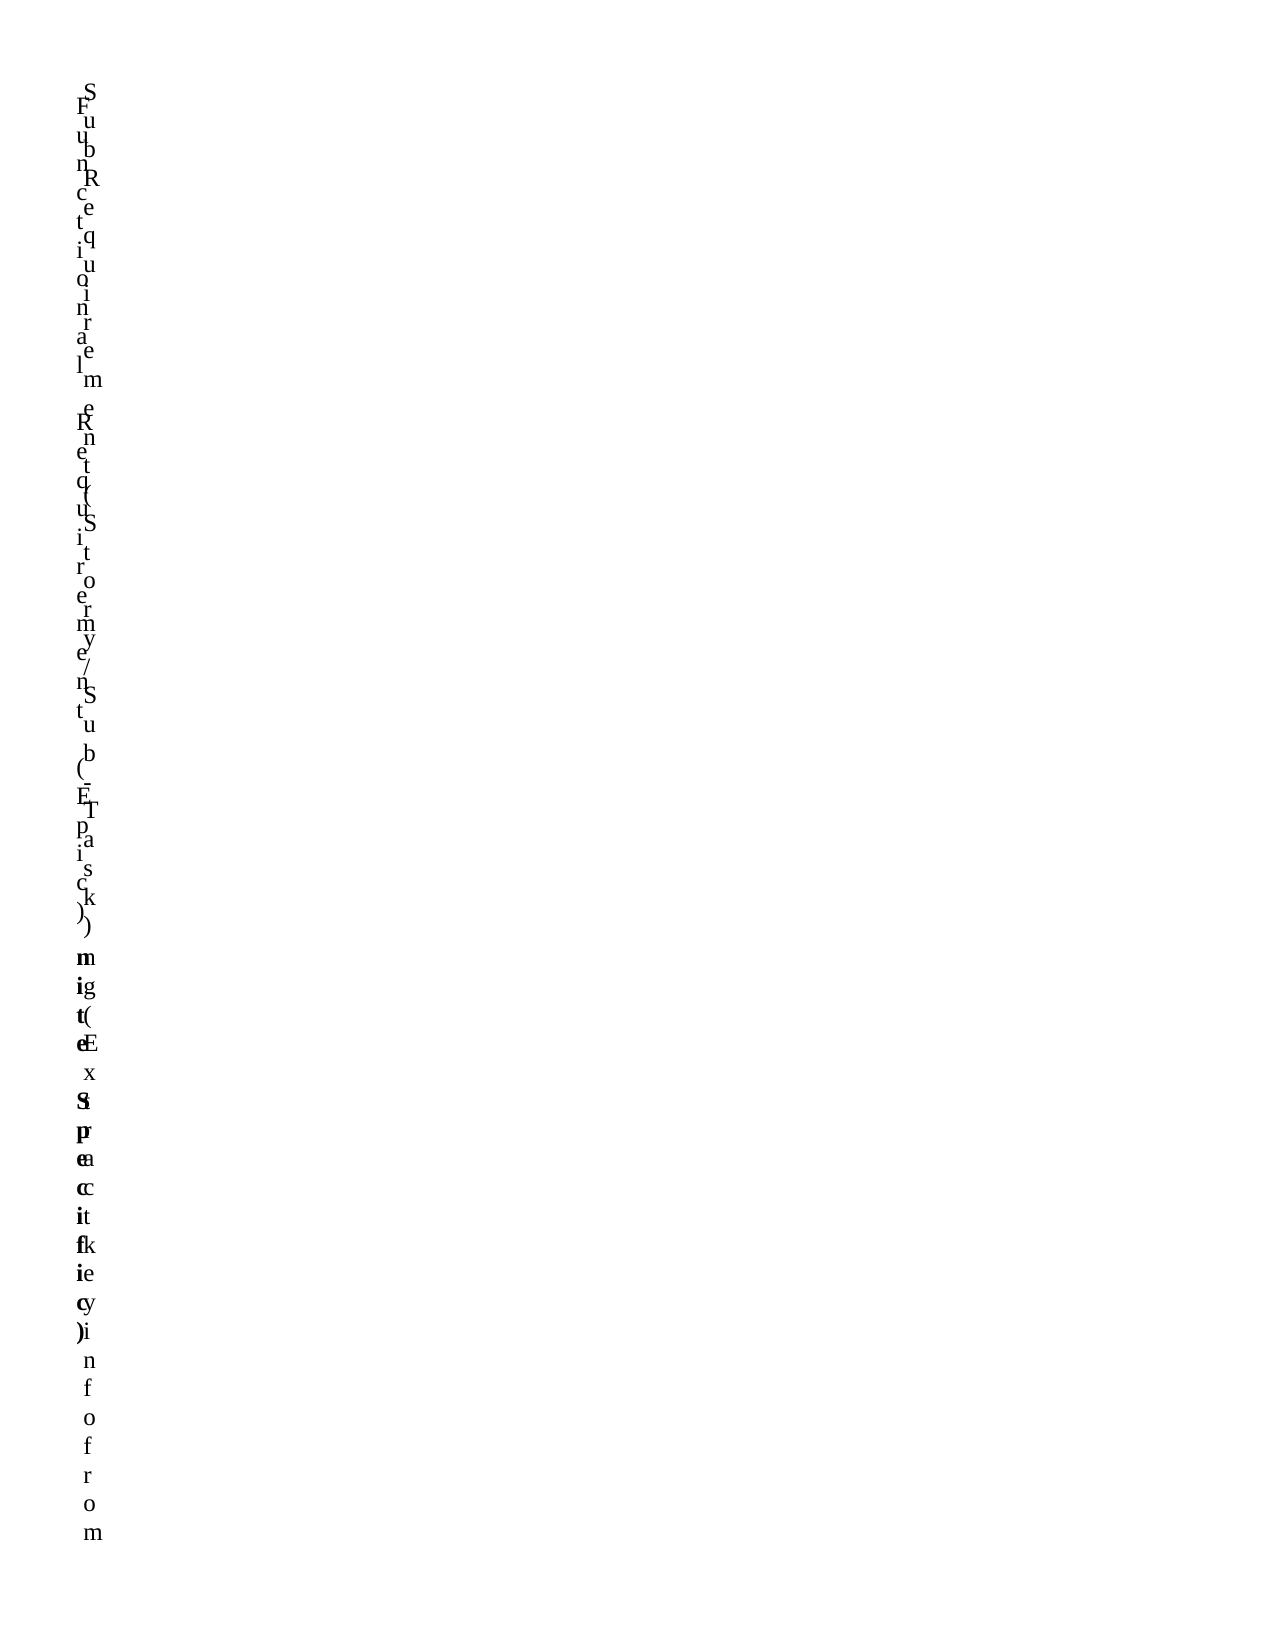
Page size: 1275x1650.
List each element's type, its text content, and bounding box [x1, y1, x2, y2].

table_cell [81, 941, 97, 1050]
table_cell FR-4.1: Medical Document Understanding (Extract key info from user-uploaded reports/prescriptions) [81, 1051, 97, 1547]
table_header Sub Requirement (Story / Sub-Task) [81, 803, 97, 941]
table_header Sub Requirement (Story / Sub-Task) [81, 161, 97, 803]
